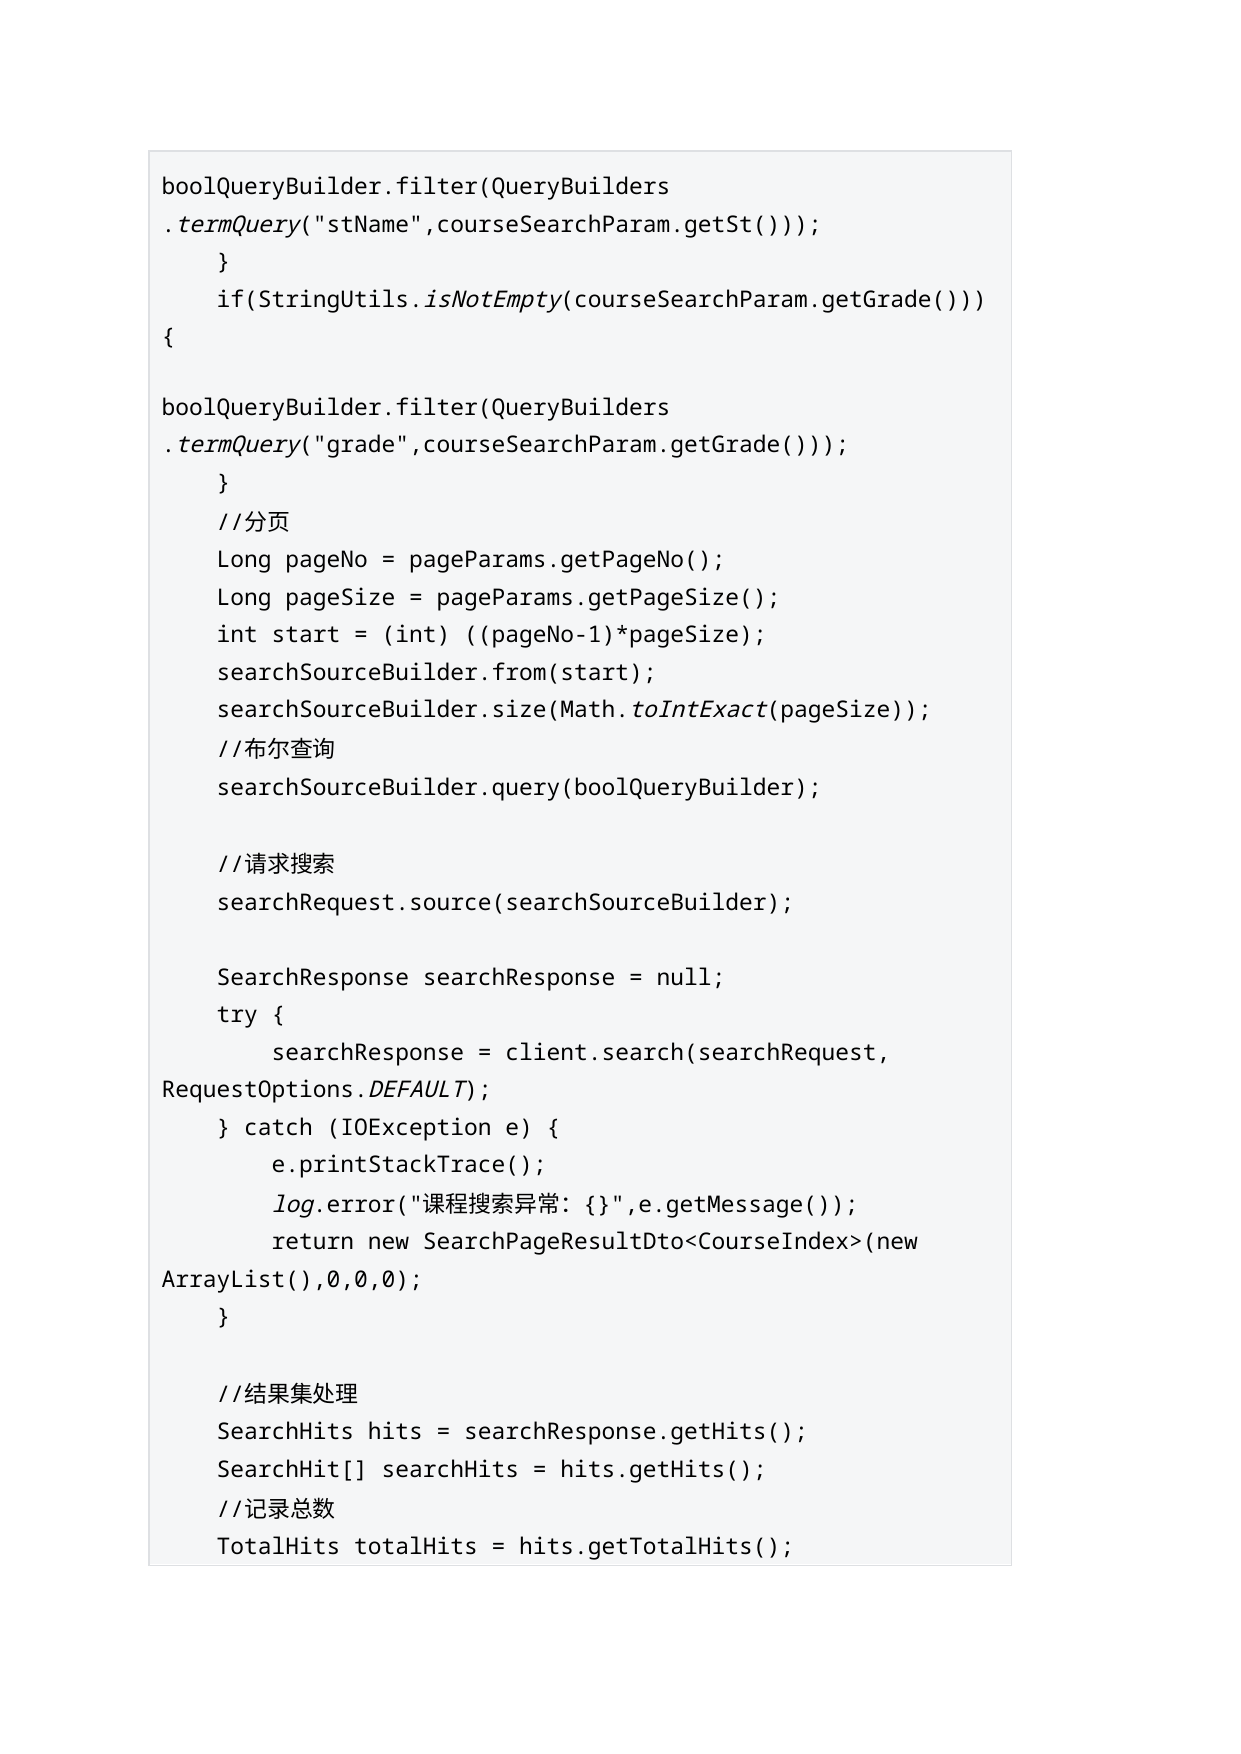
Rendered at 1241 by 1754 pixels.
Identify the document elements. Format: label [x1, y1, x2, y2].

table_header [150, 152, 1011, 1564]
